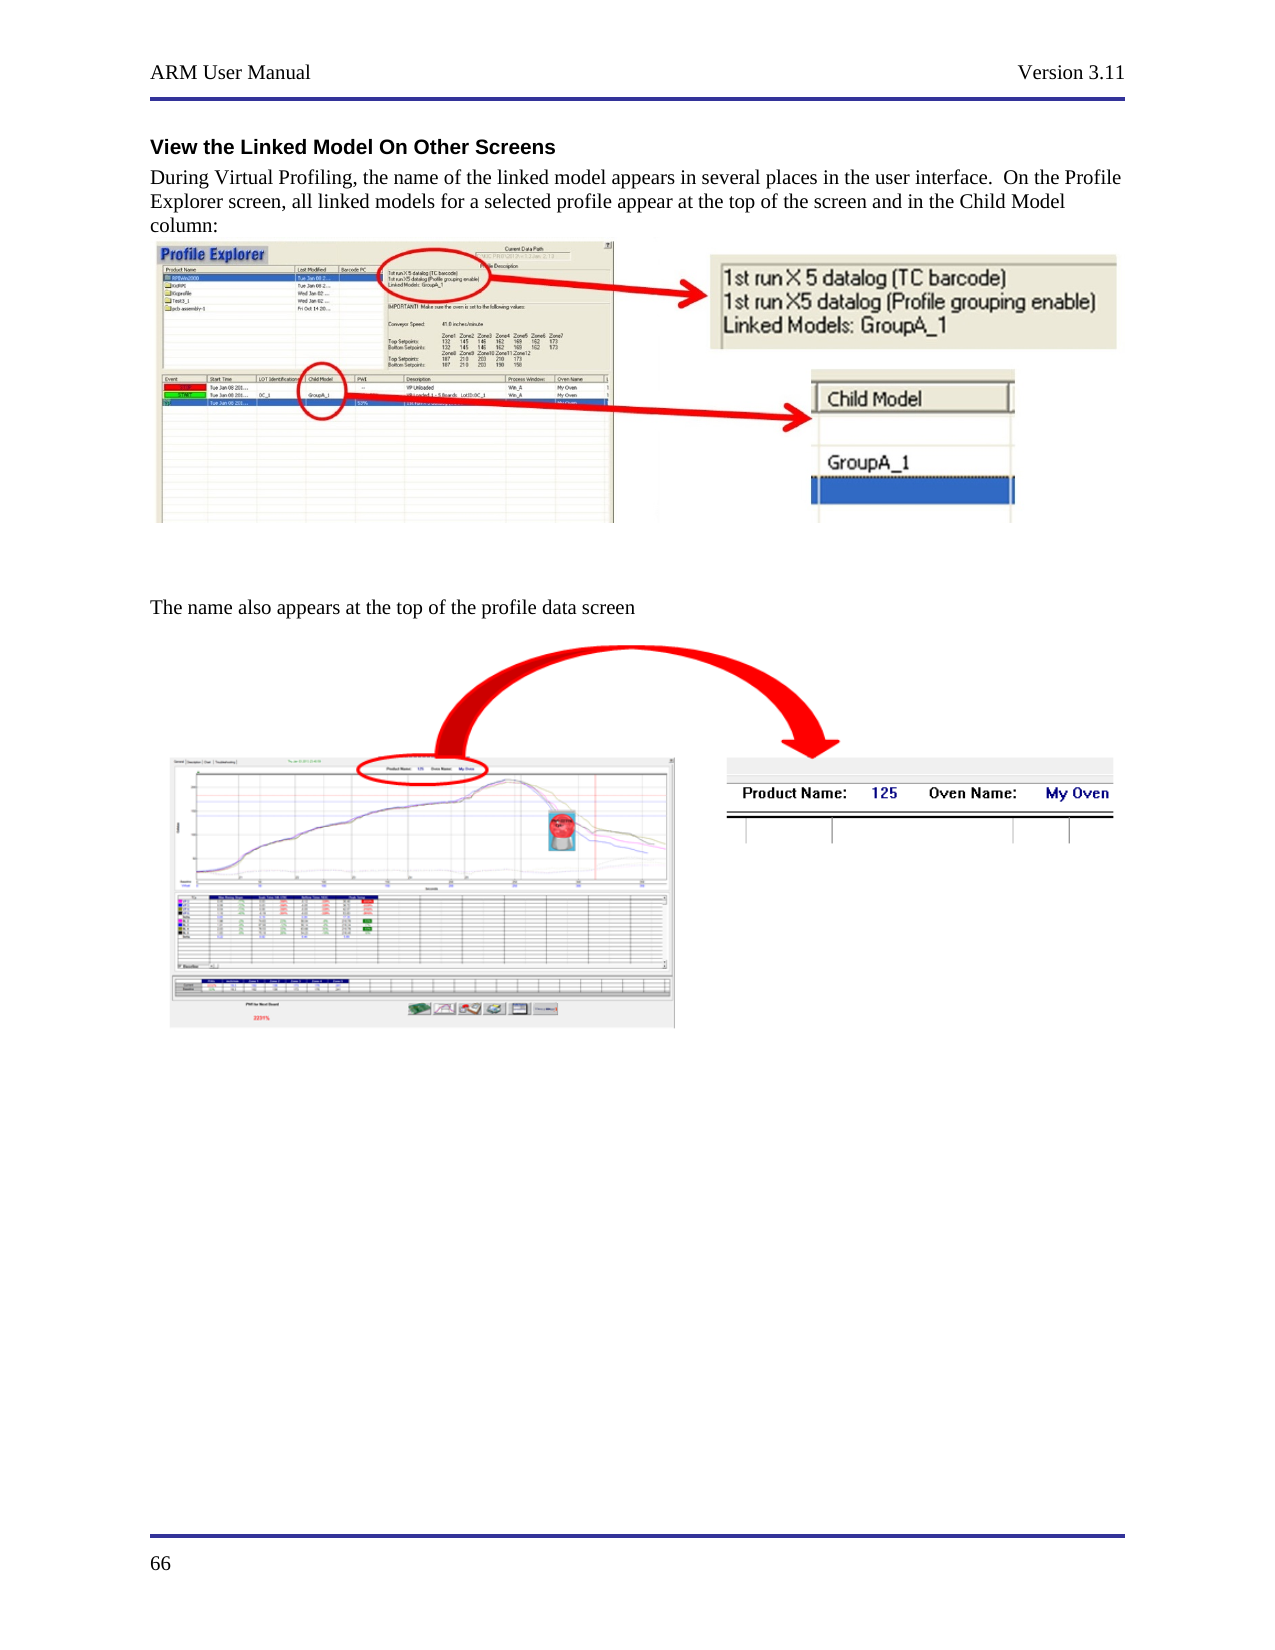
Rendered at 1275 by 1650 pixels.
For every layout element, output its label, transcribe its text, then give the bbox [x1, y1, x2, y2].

subtitle View the Linked Model On Other Screens [150, 135, 1125, 159]
picture [161, 642, 1114, 1035]
picture [150, 237, 1125, 523]
text During Virtual Profiling, the name of the linked model appears in several places in the user interface. On the Profile Explorer screen, all linked models for a selected profile appear at the top of the screen and in the Child Model column: [150, 165, 1125, 237]
text The name also appears at the top of the profile data screen [150, 594, 1125, 619]
